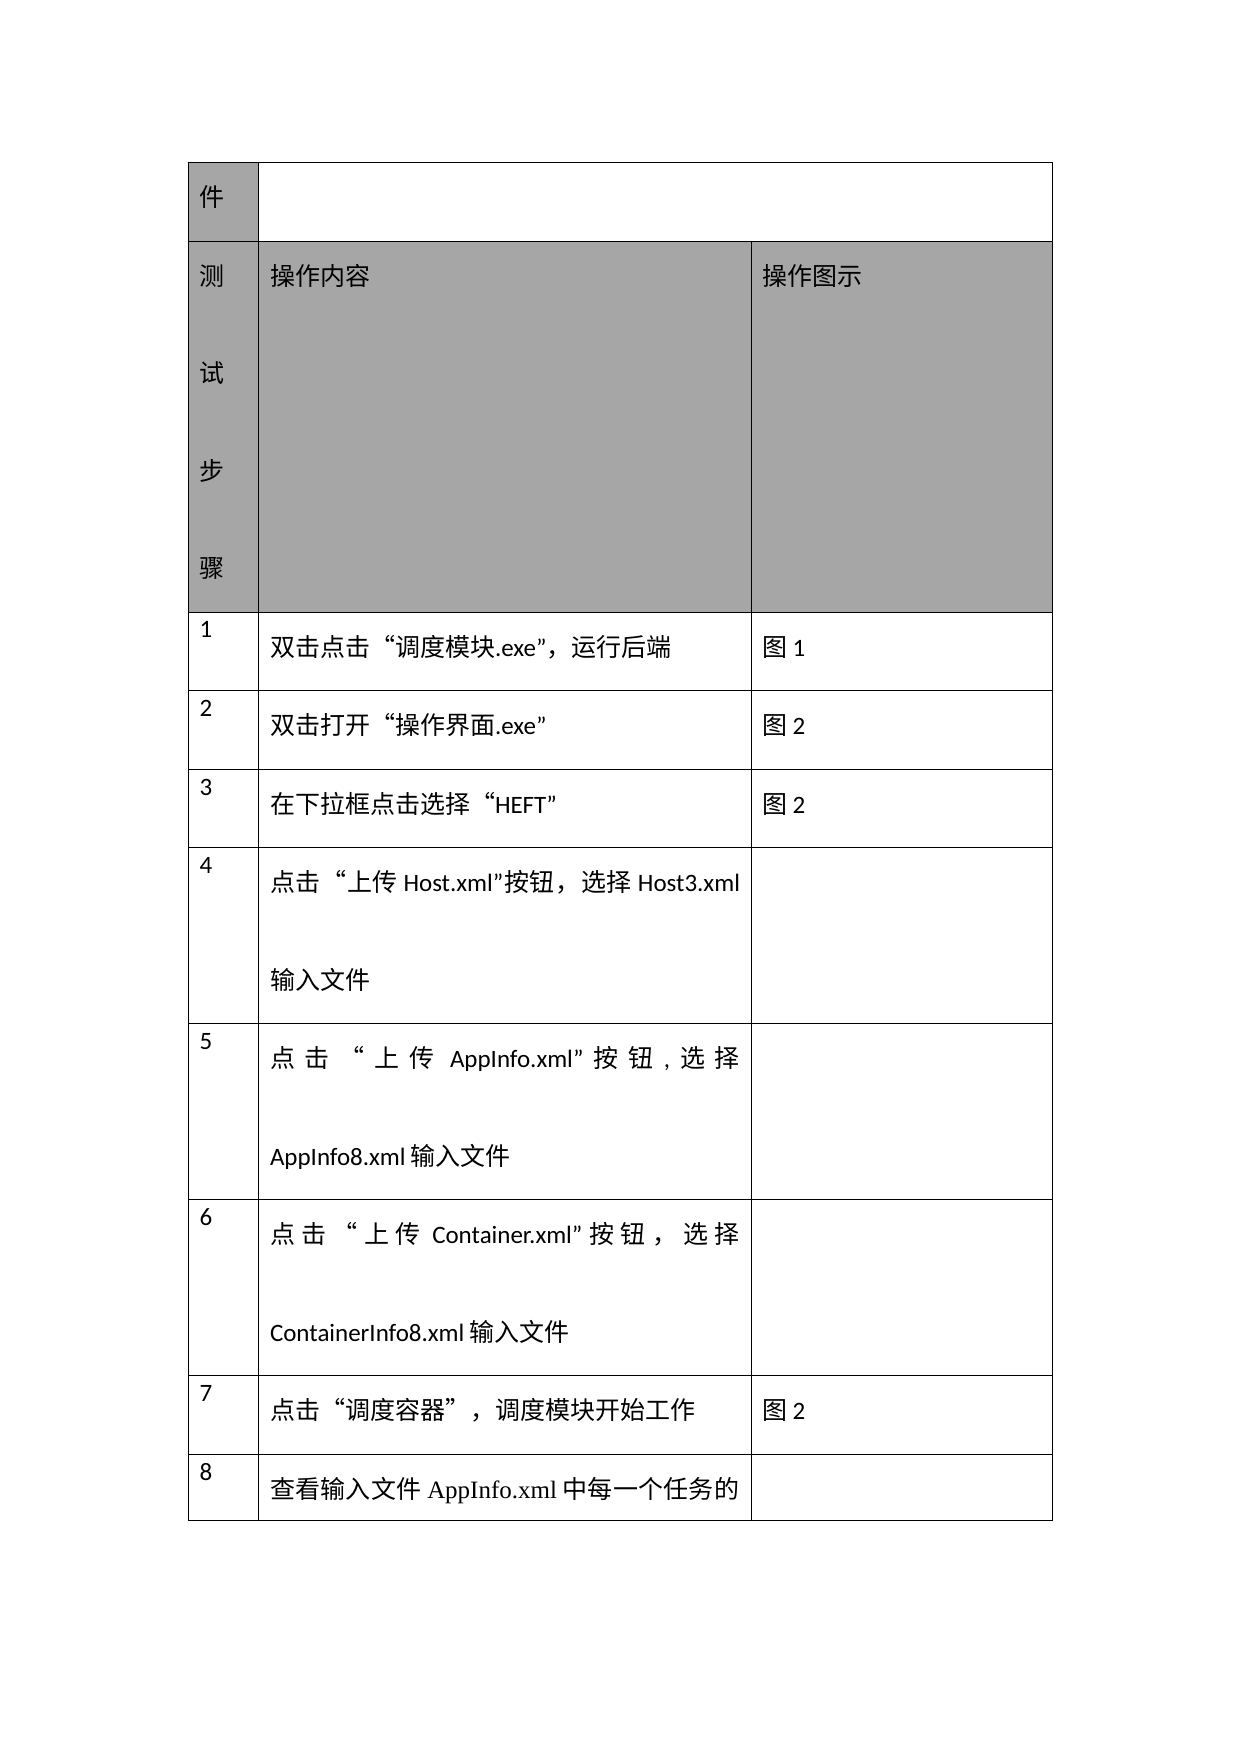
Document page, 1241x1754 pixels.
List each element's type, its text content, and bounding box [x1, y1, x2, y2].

table_cell 5 [189, 1024, 258, 1199]
table_cell 双击打开“操作界面.exe” [259, 691, 751, 769]
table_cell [259, 1455, 751, 1520]
table_cell 点击“调度容器”，调度模块开始工作 [259, 1376, 751, 1454]
table_cell [752, 1200, 1052, 1375]
table_cell [752, 1024, 1052, 1199]
table_cell 前置条件 [189, 163, 258, 241]
table_cell 7 [189, 1376, 258, 1454]
table_cell 图2 [752, 1376, 1052, 1454]
table_cell 操作图示 [752, 242, 1052, 612]
table_cell [752, 848, 1052, 1023]
table_cell 4 [189, 848, 258, 1023]
table_cell 2 [189, 691, 258, 769]
table_cell 图1 [752, 613, 1052, 690]
table_cell 1 [189, 613, 258, 690]
table_cell 双击点击“调度模块.exe”，运行后端 [259, 613, 751, 690]
table_cell 6 [189, 1200, 258, 1375]
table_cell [259, 163, 1052, 241]
table_cell 操作内容 [259, 242, 751, 612]
table_cell [752, 1455, 1052, 1520]
table_cell 8 [189, 1455, 258, 1520]
table_cell 图2 [752, 691, 1052, 769]
table_cell 测试步骤 [189, 242, 258, 612]
table_cell 3 [189, 770, 258, 847]
table_cell 点击“上传AppInfo.xml”按钮,选择AppInfo8.xml输入文件 [259, 1024, 751, 1199]
table_cell 图2 [752, 770, 1052, 847]
table_cell 在下拉框点击选择“HEFT” [259, 770, 751, 847]
table_cell 点击“上传Host.xml”按钮，选择Host3.xml输入文件 [259, 848, 751, 1023]
table_cell 点击“上传Container.xml”按钮，选择ContainerInfo8.xml输入文件 [259, 1200, 751, 1375]
